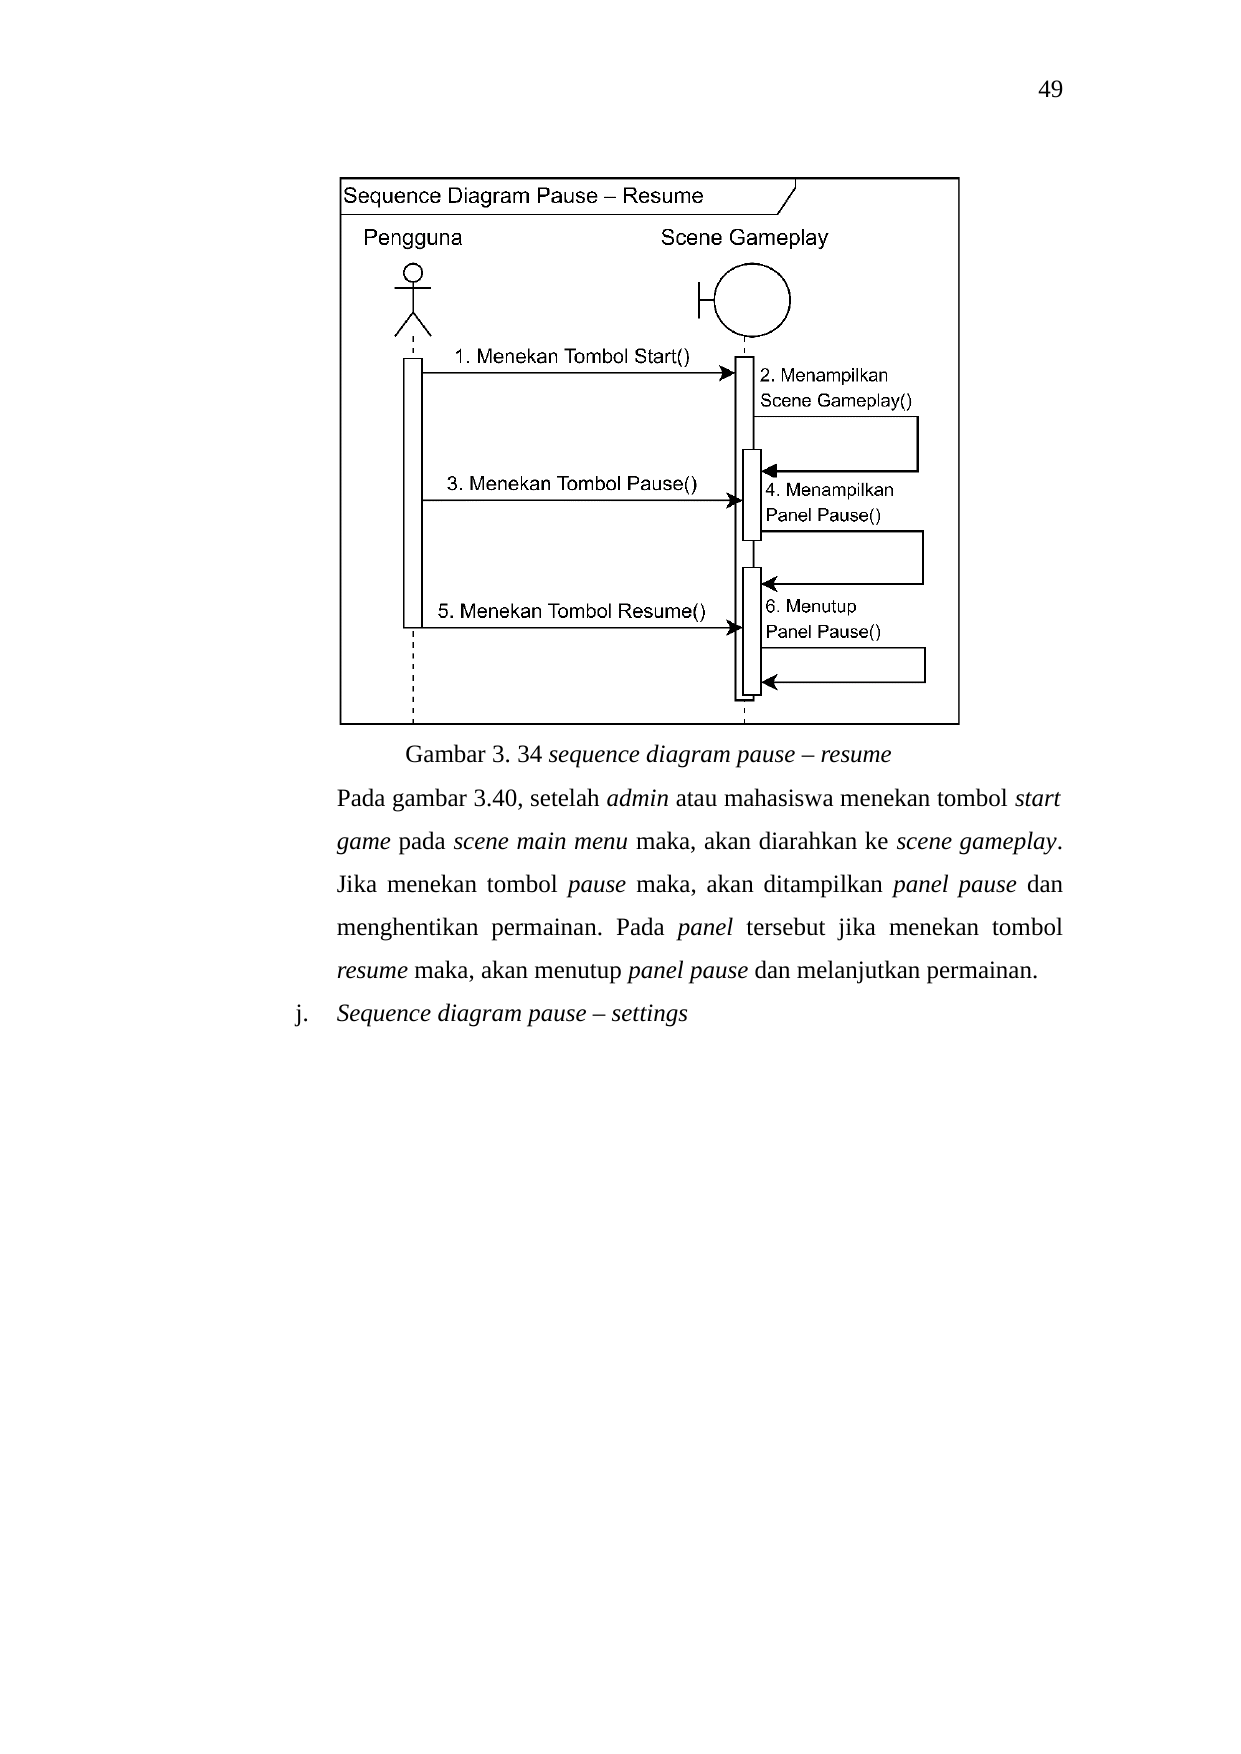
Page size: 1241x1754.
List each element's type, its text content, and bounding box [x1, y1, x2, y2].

picture [339, 177, 960, 726]
list Sequence diagram pause – settings [295, 998, 1063, 1027]
text Pada gambar 3.40, setelah admin atau mahasiswa menekan tombol start game pada scene main menu maka, akan diarahkan ke scene gameplay. Jika menekan tombol pause maka, akan ditampilkan panel pause dan menghentikan permainan. Pada panel tersebut jika menekan tombol resume maka, akan menutup panel pause dan melanjutkan permainan. [337, 783, 1063, 984]
text Gambar 3. 34 sequence diagram pause – resume [236, 739, 1063, 768]
